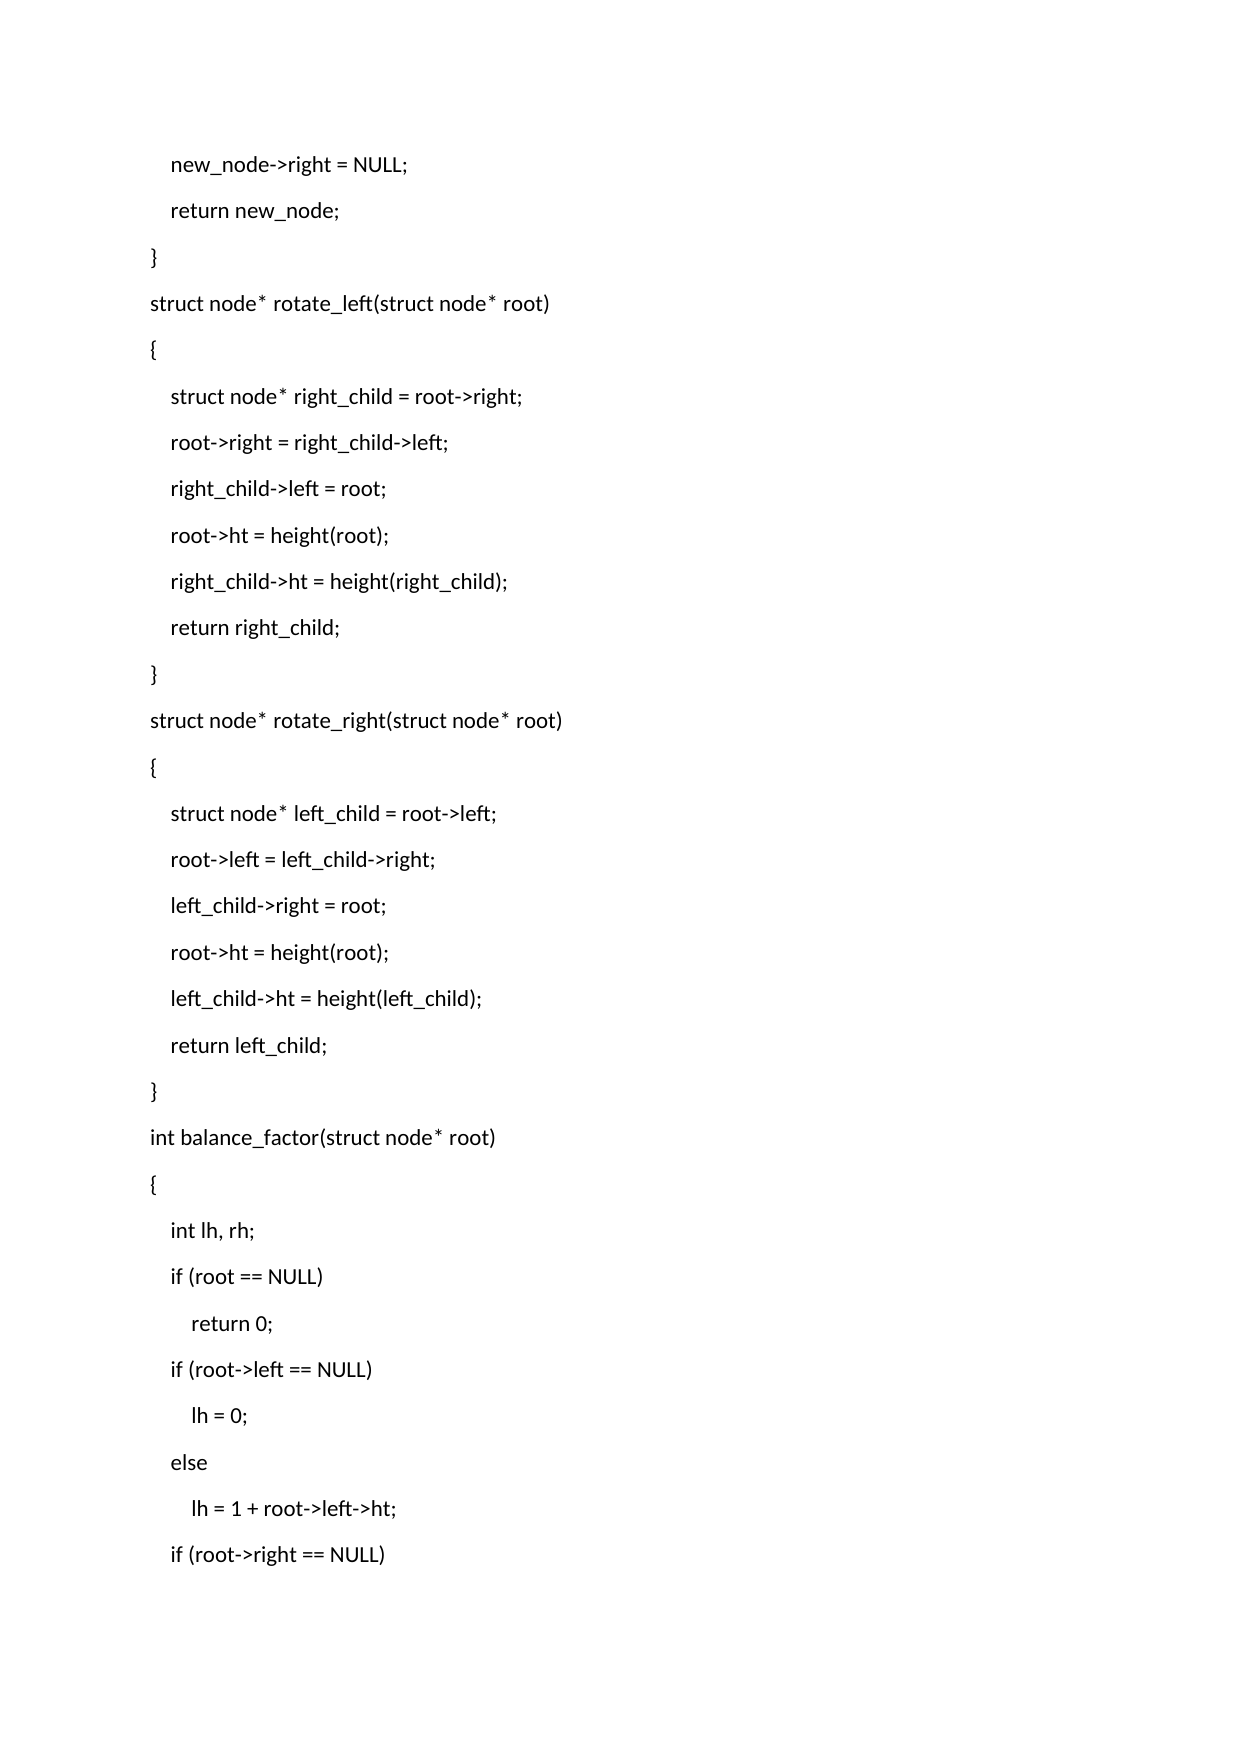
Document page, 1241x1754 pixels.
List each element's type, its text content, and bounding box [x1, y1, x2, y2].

text root->right = right_child->left; [150, 428, 1090, 456]
text return left_child; [150, 1031, 1090, 1059]
text struct node* right_child = root->right; [150, 382, 1090, 410]
text return 0; [150, 1309, 1090, 1337]
text struct node* rotate_left(struct node* root) [150, 289, 1090, 317]
text right_child->ht = height(right_child); [150, 567, 1090, 595]
text lh = 1 + root->left->ht; [150, 1494, 1090, 1522]
text } [150, 243, 1090, 271]
text left_child->right = root; [150, 892, 1090, 920]
text int balance_factor(struct node* root) [150, 1123, 1090, 1151]
text int lh, rh; [150, 1216, 1090, 1244]
text { [150, 753, 1090, 781]
text { [150, 1170, 1090, 1198]
text if (root->right == NULL) [150, 1541, 1090, 1569]
text else [150, 1448, 1090, 1476]
text } [150, 1077, 1090, 1105]
text if (root == NULL) [150, 1262, 1090, 1291]
text new_node->right = NULL; [150, 150, 1090, 178]
text left_child->ht = height(left_child); [150, 984, 1090, 1012]
text root->left = left_child->right; [150, 845, 1090, 873]
text lh = 0; [150, 1402, 1090, 1429]
text root->ht = height(root); [150, 938, 1090, 966]
text struct node* rotate_right(struct node* root) [150, 706, 1090, 734]
text struct node* left_child = root->left; [150, 799, 1090, 827]
text root->ht = height(root); [150, 521, 1090, 549]
text if (root->left == NULL) [150, 1355, 1090, 1383]
text return new_node; [150, 196, 1090, 224]
text right_child->left = root; [150, 474, 1090, 502]
text { [150, 335, 1090, 363]
text } [150, 660, 1090, 688]
text return right_child; [150, 613, 1090, 642]
